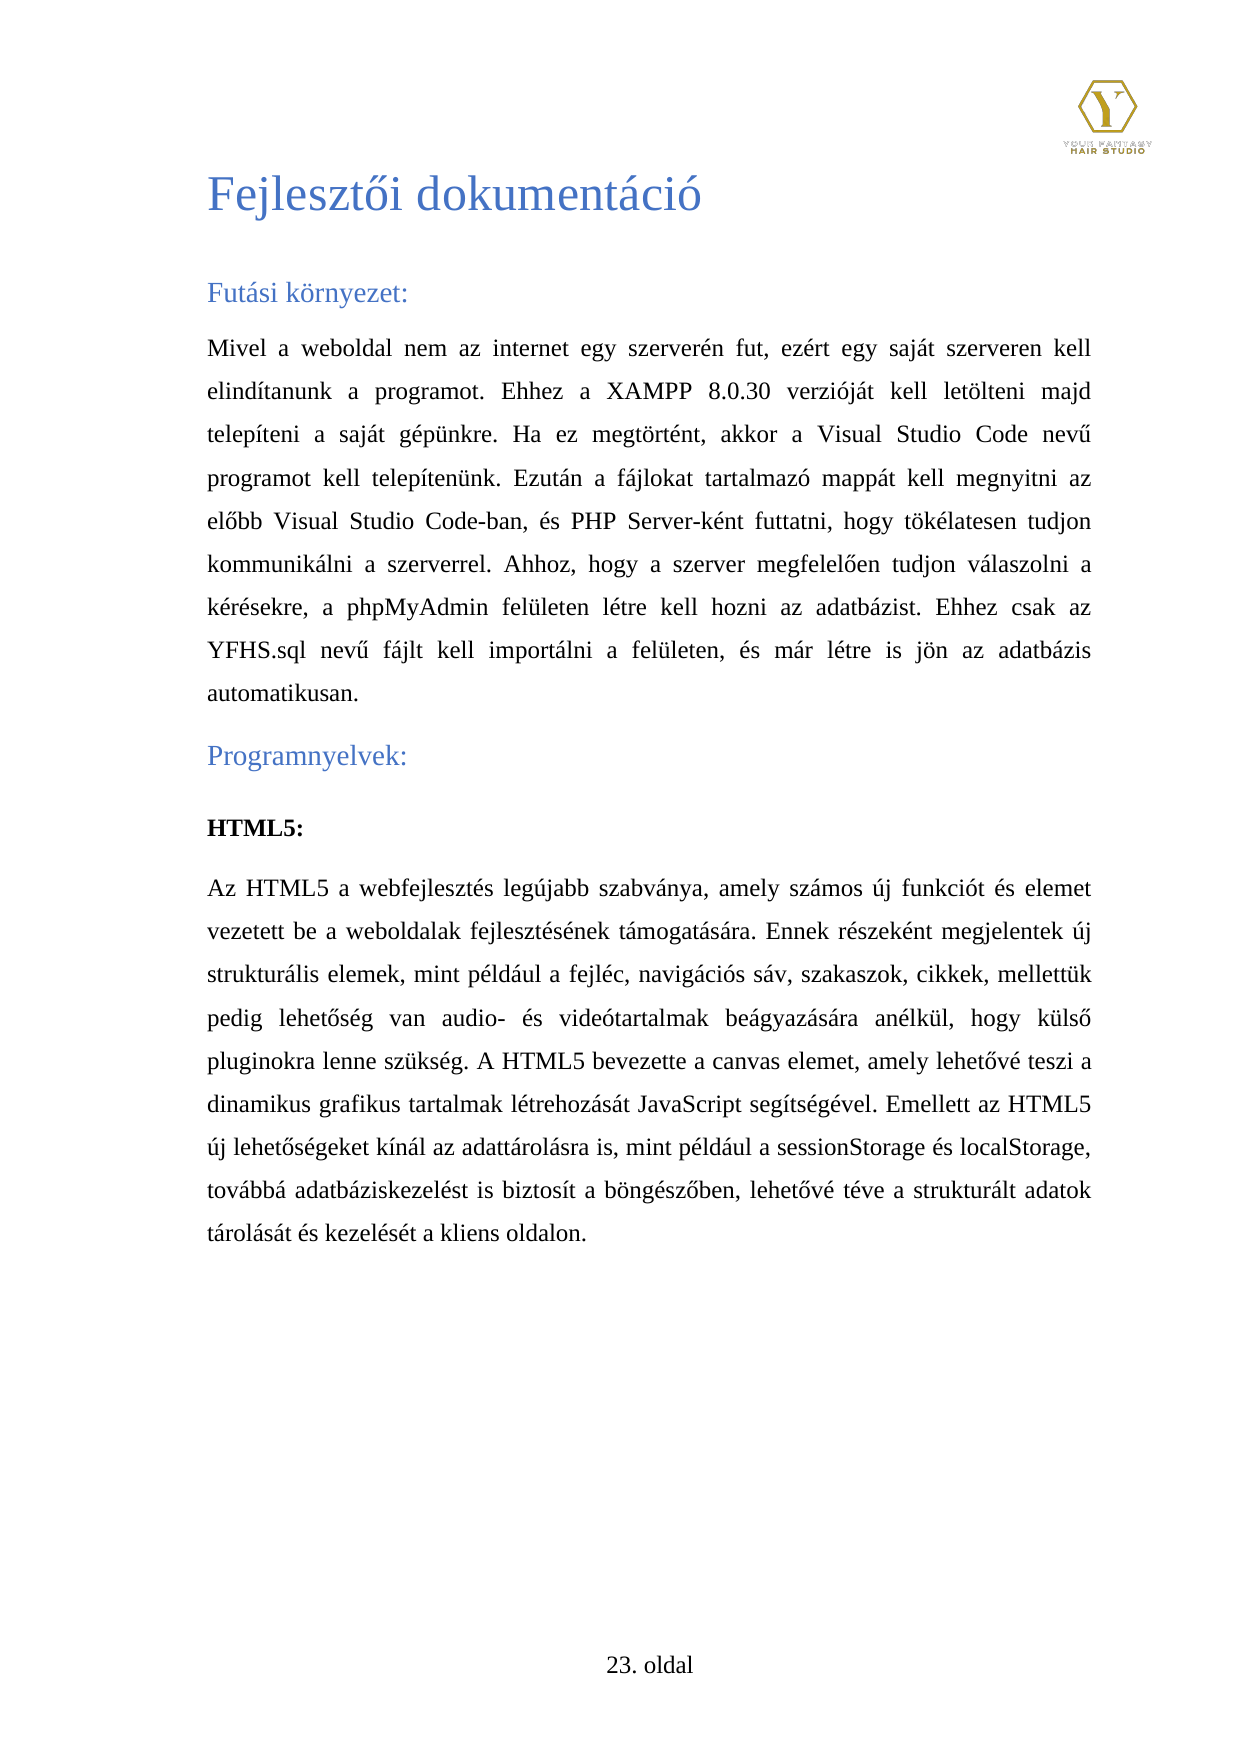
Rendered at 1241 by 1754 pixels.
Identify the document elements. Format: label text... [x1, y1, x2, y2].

text Futási környezet: [207, 275, 1092, 308]
picture [1063, 75, 1152, 164]
text Fejlesztői dokumentáció [207, 163, 1092, 221]
text Az HTML5 a webfejlesztés legújabb szabványa, amely számos új funkciót és elemet vezetett be a weboldalak fejlesztésének támogatására. Ennek részeként megjelentek új strukturális elemek, mint például a fejléc, navigációs sáv, szakaszok, cikkek, mellettük pedig lehetőség van audio- és videótartalmak beágyazására anélkül, hogy külső pluginokra lenne szükség. A HTML5 bevezette a canvas elemet, amely lehetővé teszi a dinamikus grafikus tartalmak létrehozását JavaScript segítségével. Emellett az HTML5 új lehetőségeket kínál az adattárolásra is, mint például a sessionStorage és localStorage, továbbá adatbáziskezelést is biztosít a böngészőben, lehetővé téve a strukturált adatok tárolását és kezelését a kliens oldalon. [207, 873, 1092, 1247]
text Mivel a weboldal nem az internet egy szerverén fut, ezért egy saját szerveren kell elindítanunk a programot. Ehhez a XAMPP 8.0.30 verzióját kell letölteni majd telepíteni a saját gépünkre. Ha ez megtörtént, akkor a Visual Studio Code nevű programot kell telepítenünk. Ezután a fájlokat tartalmazó mappát kell megnyitni az előbb Visual Studio Code-ban, és PHP Server-ként futtatni, hogy tökélatesen tudjon kommunikálni a szerverrel. Ahhoz, hogy a szerver megfelelően tudjon válaszolni a kérésekre, a phpMyAdmin felületen létre kell hozni az adatbázist. Ehhez csak az YFHS.sql nevű fájlt kell importálni a felületen, és már létre is jön az adatbázis automatikusan. [207, 333, 1092, 707]
text HTML5: [207, 813, 1092, 842]
text Programnyelvek: [207, 738, 1092, 772]
